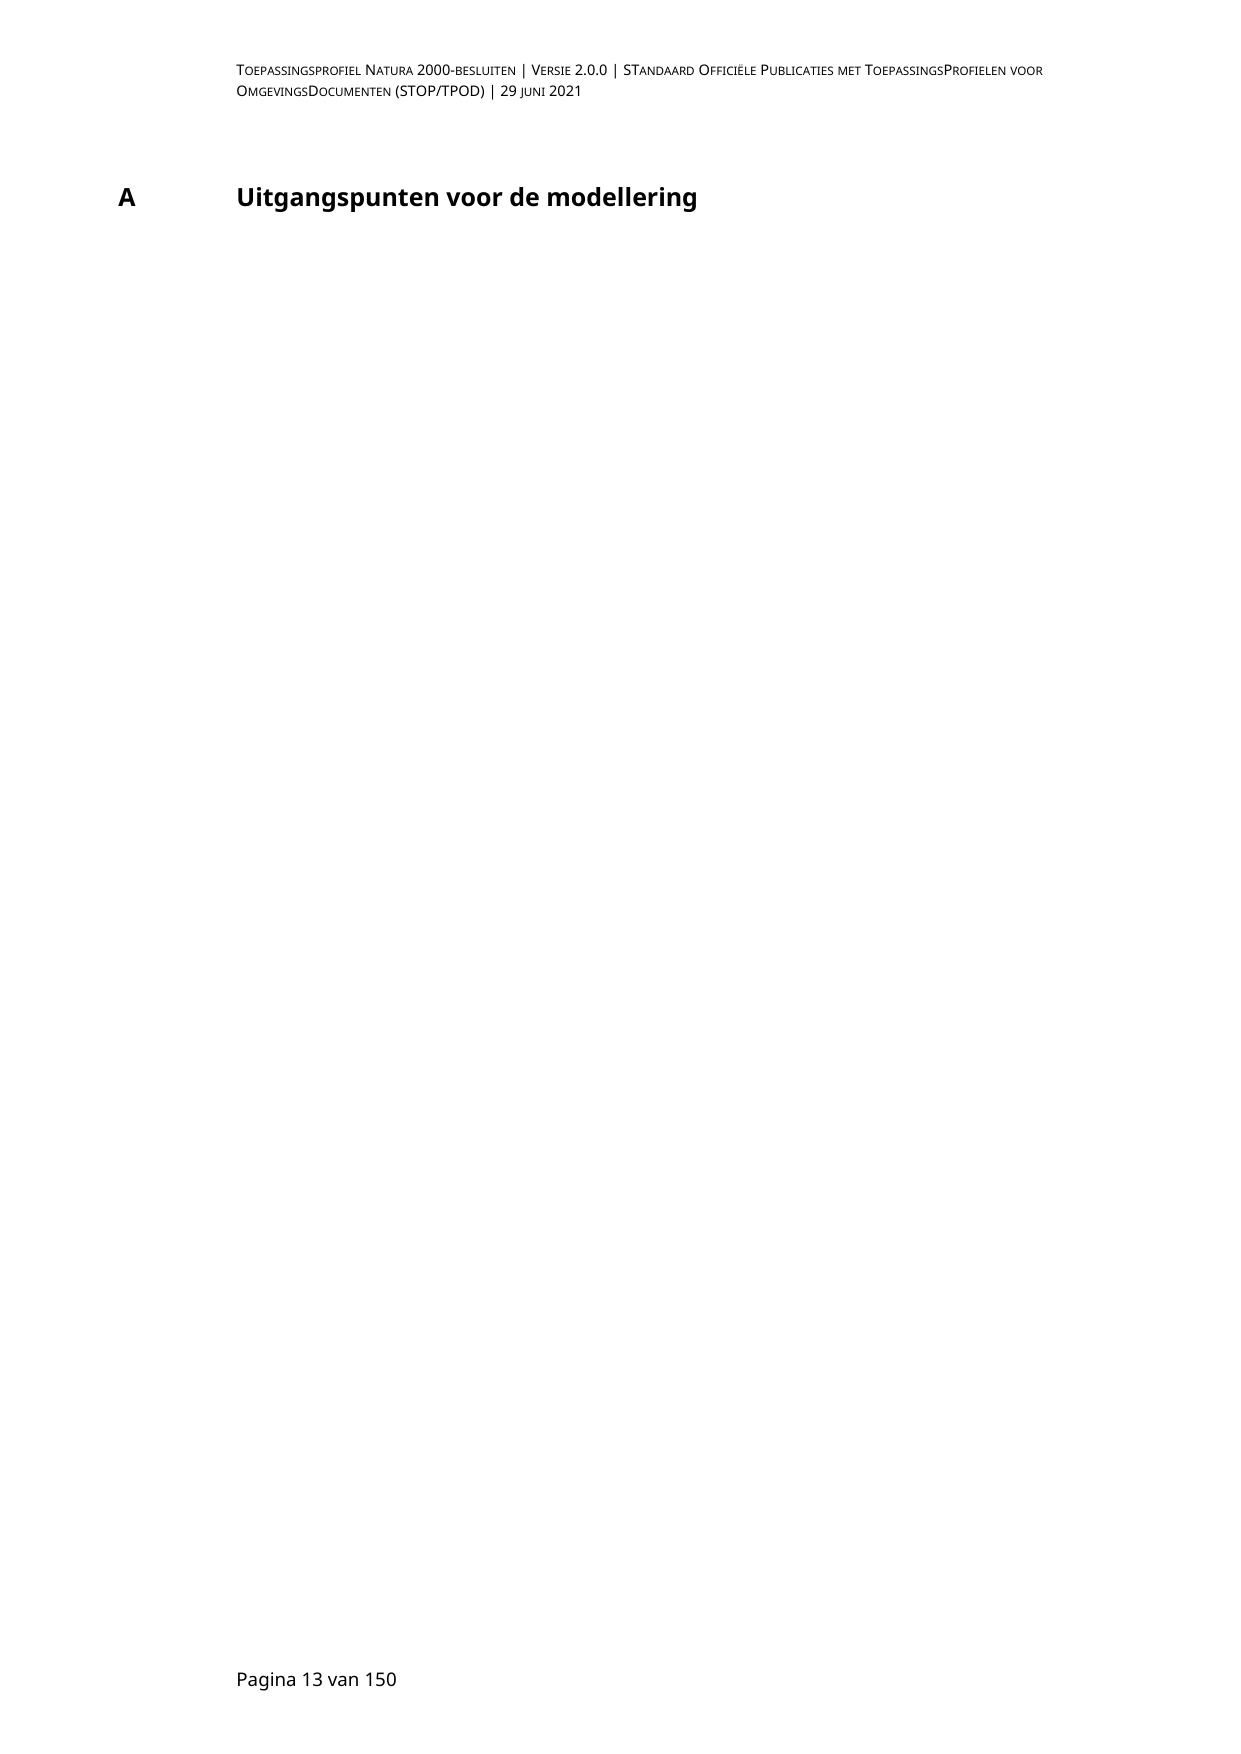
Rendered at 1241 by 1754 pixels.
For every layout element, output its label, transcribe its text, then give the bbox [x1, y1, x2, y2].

subtitle Uitgangspunten voor de modellering [118, 177, 1122, 214]
